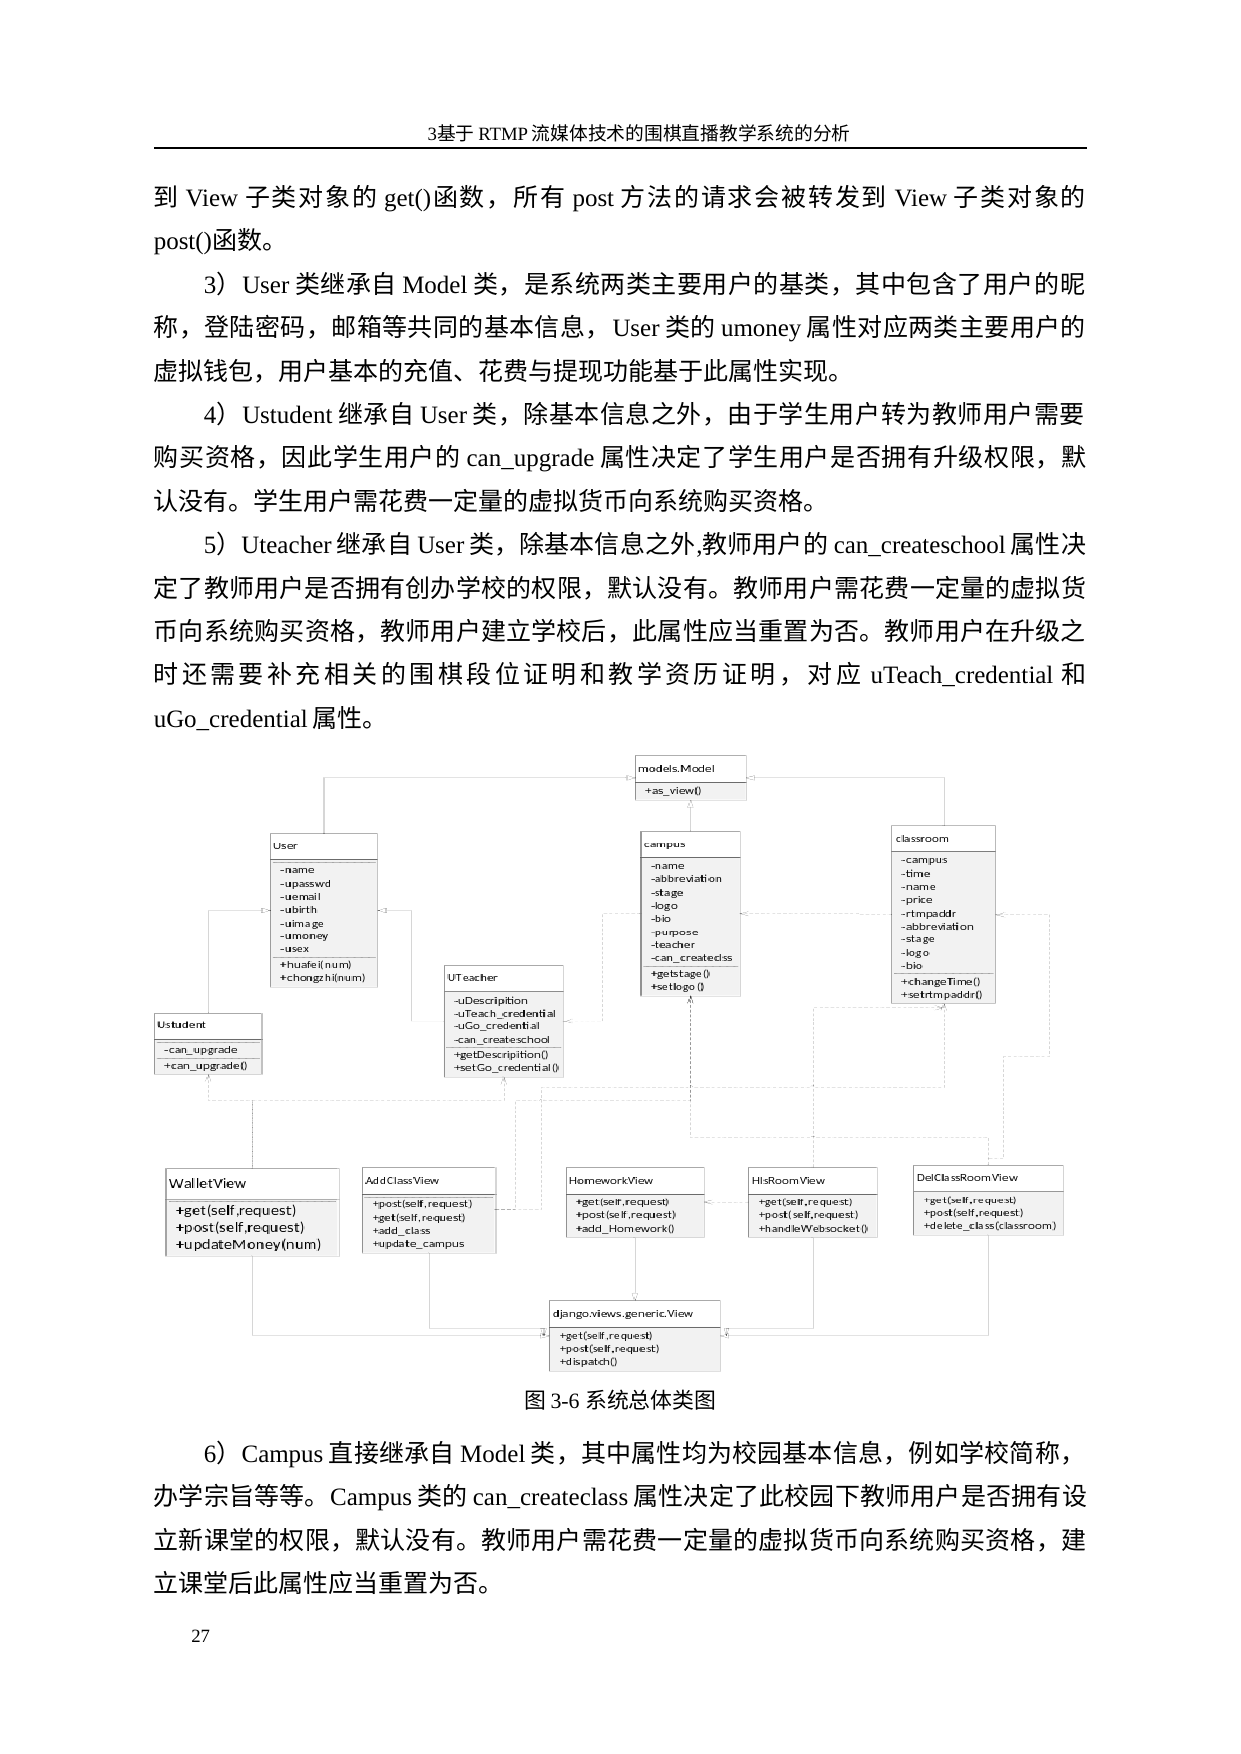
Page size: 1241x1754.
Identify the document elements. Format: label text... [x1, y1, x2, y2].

text 6）Campus直接继承自Model类，其中属性均为校园基本信息，例如学校简称，办学宗旨等等。Campus类的can_createclass属性决定了此校园下教师用户是否拥有设立新课堂的权限，默认没有。教师用户需花费一定量的虚拟货币向系统购买资格，建立课堂后此属性应当重置为否。 [153, 1433, 1087, 1600]
text 图3-6 系统总体类图 [153, 1383, 1087, 1415]
text 5）Uteacher继承自User类，除基本信息之外,教师用户的can_createschool属性决定了教师用户是否拥有创办学校的权限，默认没有。教师用户需花费一定量的虚拟货币向系统购买资格，教师用户建立学校后，此属性应当重置为否。教师用户在升级之时还需要补充相关的围棋段位证明和教学资历证明，对应uTeach_credential和uGo_credential属性。 [153, 525, 1087, 735]
text 3）User类继承自Model类，是系统两类主要用户的基类，其中包含了用户的昵称，登陆密码，邮箱等共同的基本信息，User类的umoney属性对应两类主要用户的虚拟钱包，用户基本的充值、花费与提现功能基于此属性实现。 [153, 264, 1087, 387]
text 4）Ustudent继承自User类，除基本信息之外，由于学生用户转为教师用户需要购买资格，因此学生用户的can_upgrade属性决定了学生用户是否拥有升级权限，默认没有。学生用户需花费一定量的虚拟货币向系统购买资格。 [153, 394, 1087, 517]
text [153, 177, 1087, 257]
